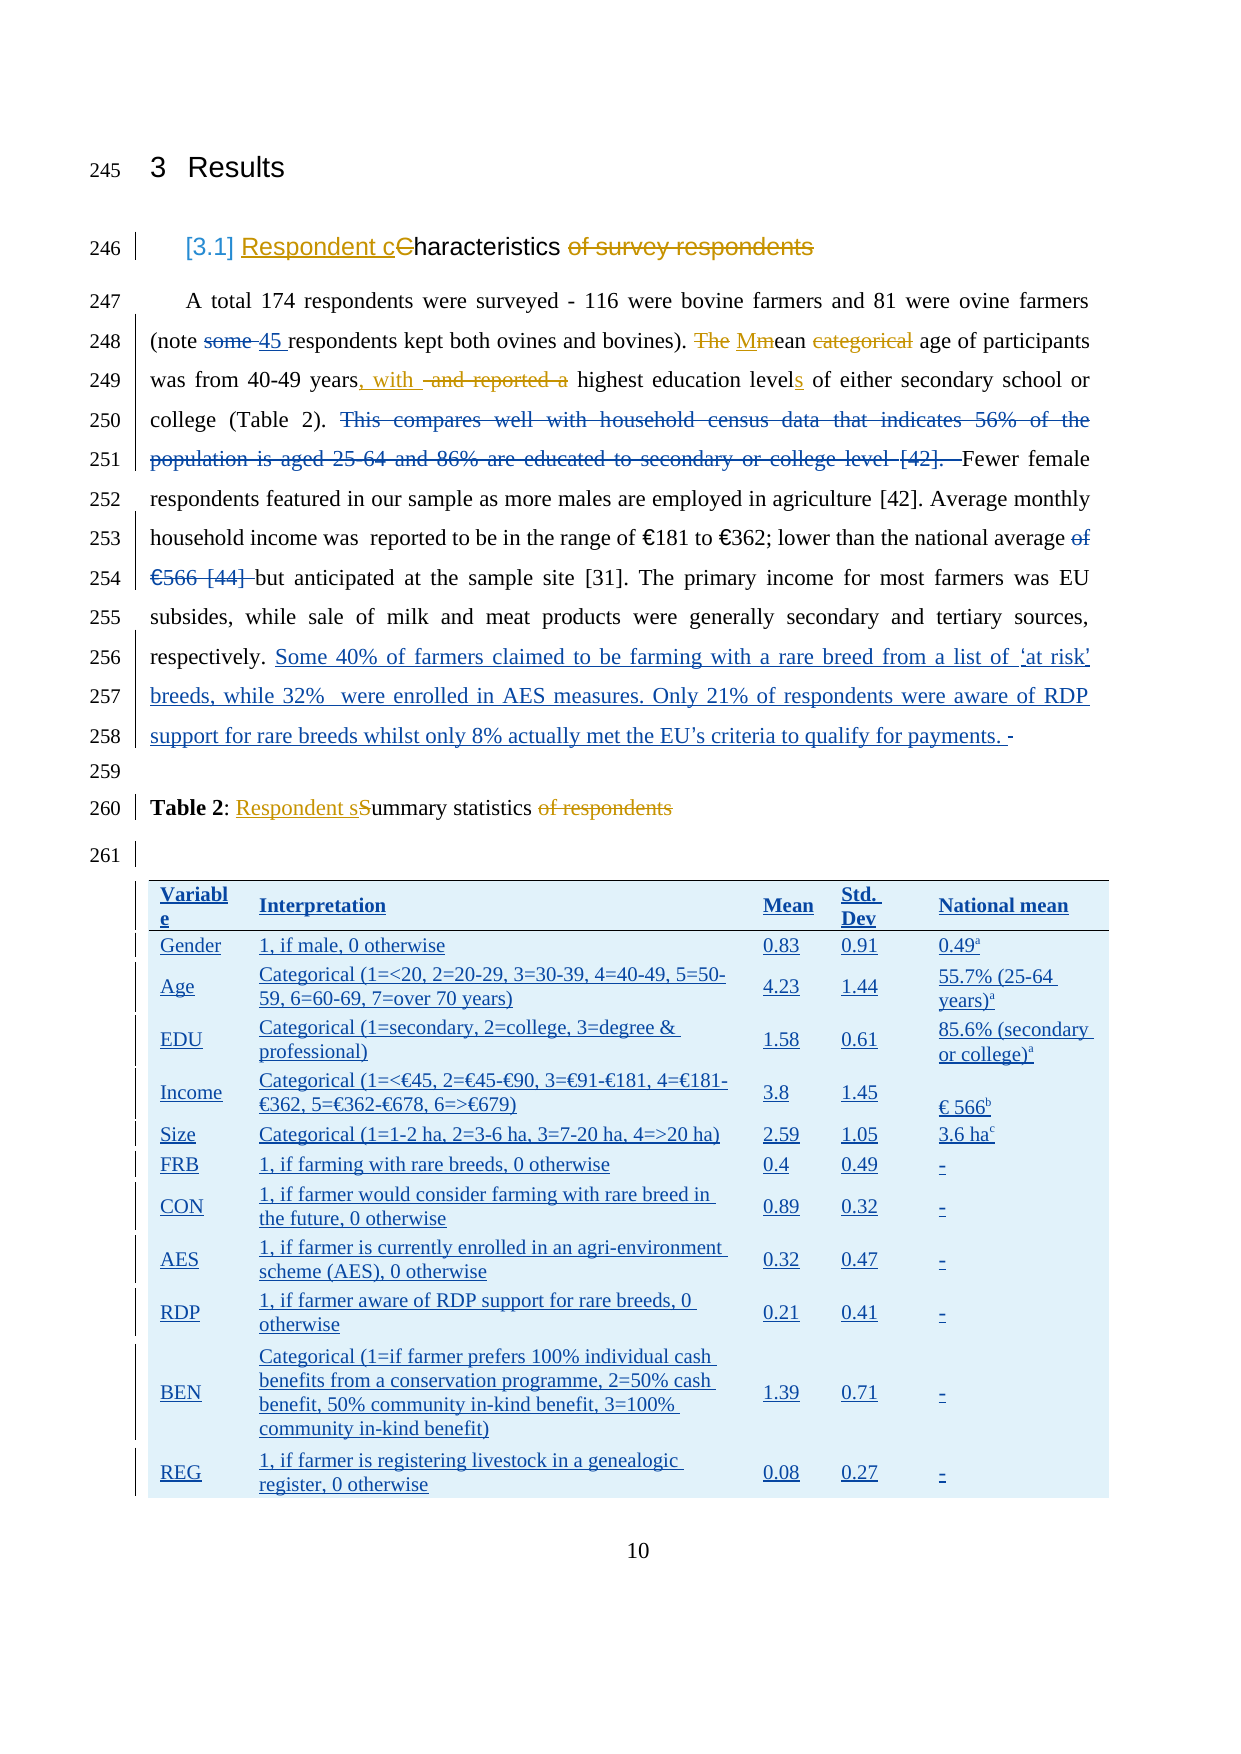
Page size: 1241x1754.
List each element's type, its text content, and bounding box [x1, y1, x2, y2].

text Table 2: ummary statistics [150, 794, 1090, 820]
text A total 174 respondents were surveyed - 116 were bovine farmers and 81 were ovine farmers (note respondents kept both ovines and bovines). ean age of participants was from 40-49 years highest education level of either secondary school or college (Table 2). Fewer female respondents featured in our sample as more males are employed in agriculture [42]. Average monthly household income was reported to be in the range of €181 to €362; lower than the national average but anticipated at the sample site [31]. The primary income for most farmers was EU subsides, while sale of milk and meat products were generally secondary and tertiary sources, respectively. [150, 287, 1090, 705]
subtitle Results [150, 150, 1090, 183]
text A total 174 respondents were surveyed - 116 were bovine farmers and 81 were ovine farmers (note respondents kept both ovines and bovines). ean age of participants was from 40-49 years highest education level of either secondary school or college (Table 2). Fewer female respondents featured in our sample as more males are employed in agriculture [42]. Average monthly household income was reported to be in the range of €181 to €362; lower than the national average but anticipated at the sample site [31]. The primary income for most farmers was EU subsides, while sale of milk and meat products were generally secondary and tertiary sources, respectively. [150, 706, 1090, 748]
subtitle haracteristics [150, 232, 1090, 260]
